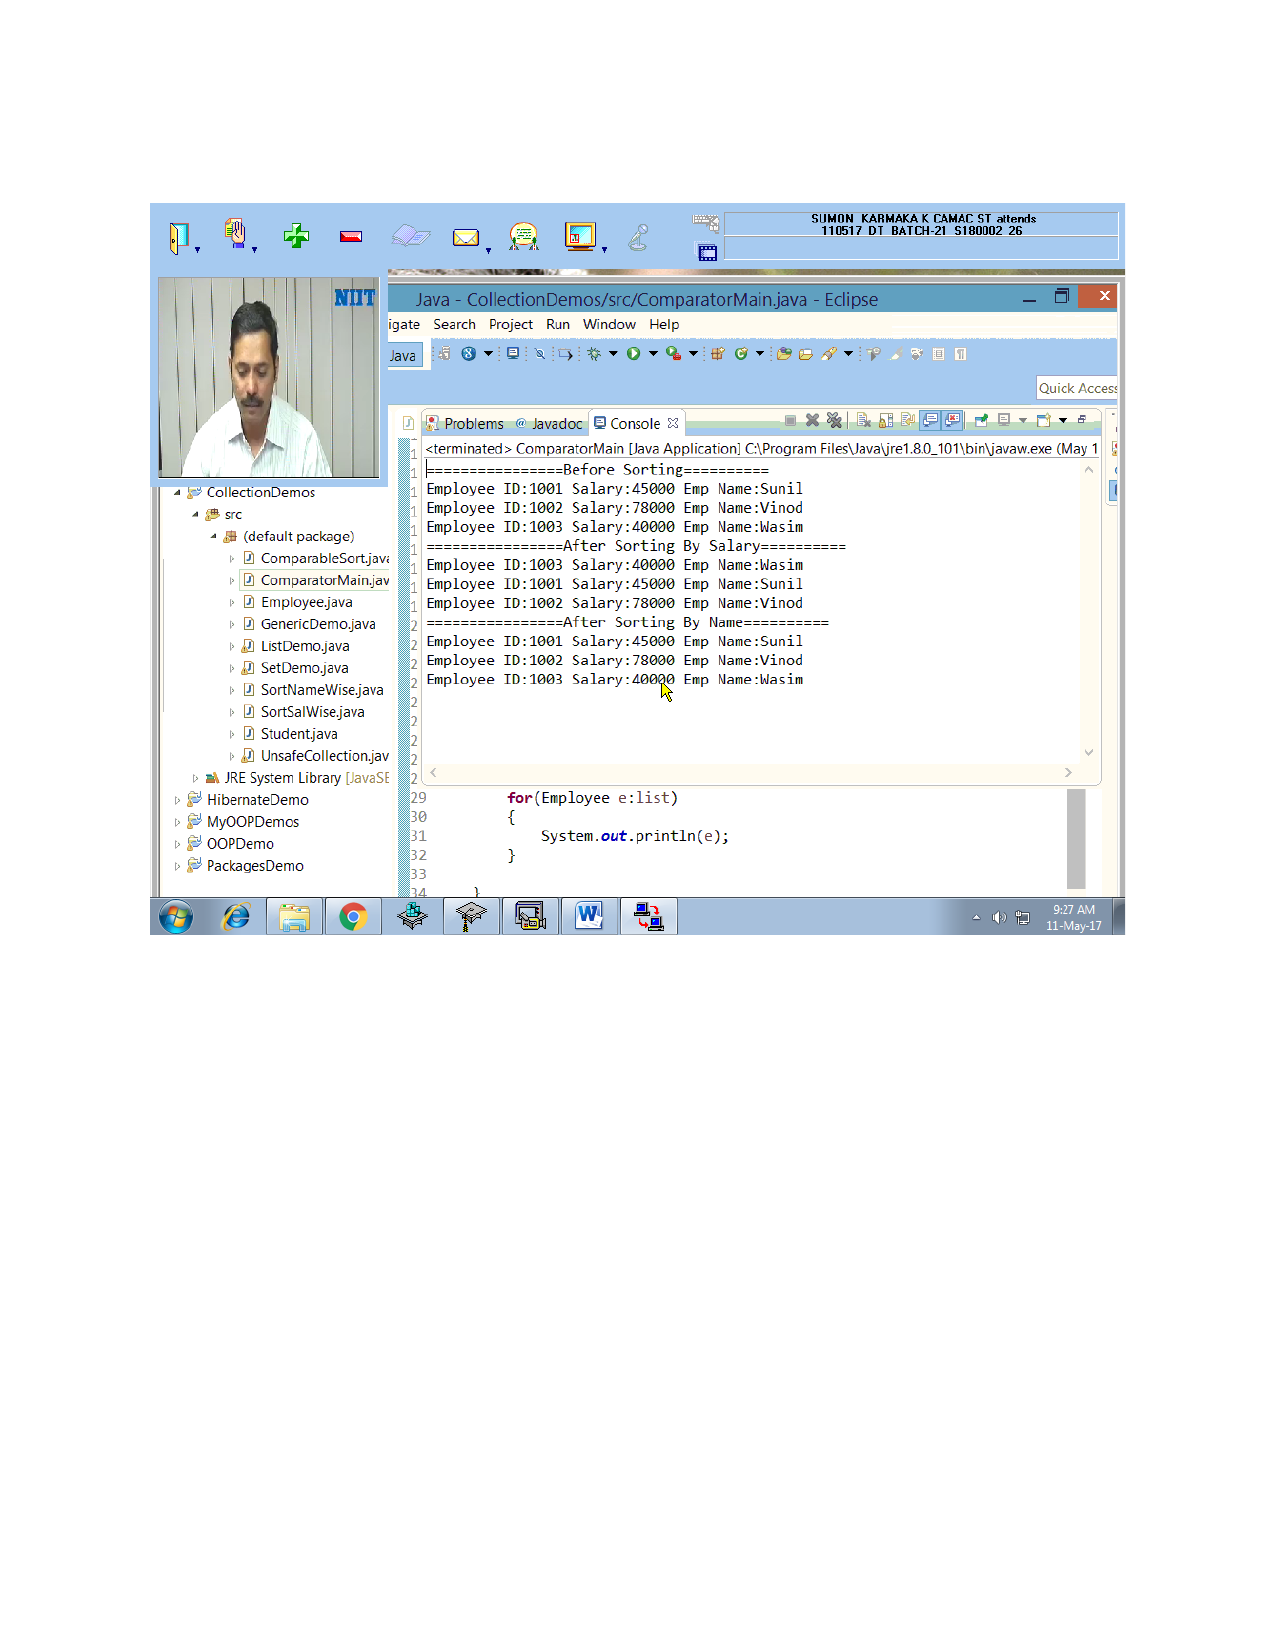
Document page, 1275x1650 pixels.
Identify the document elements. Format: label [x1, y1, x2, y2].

picture [150, 203, 1125, 935]
